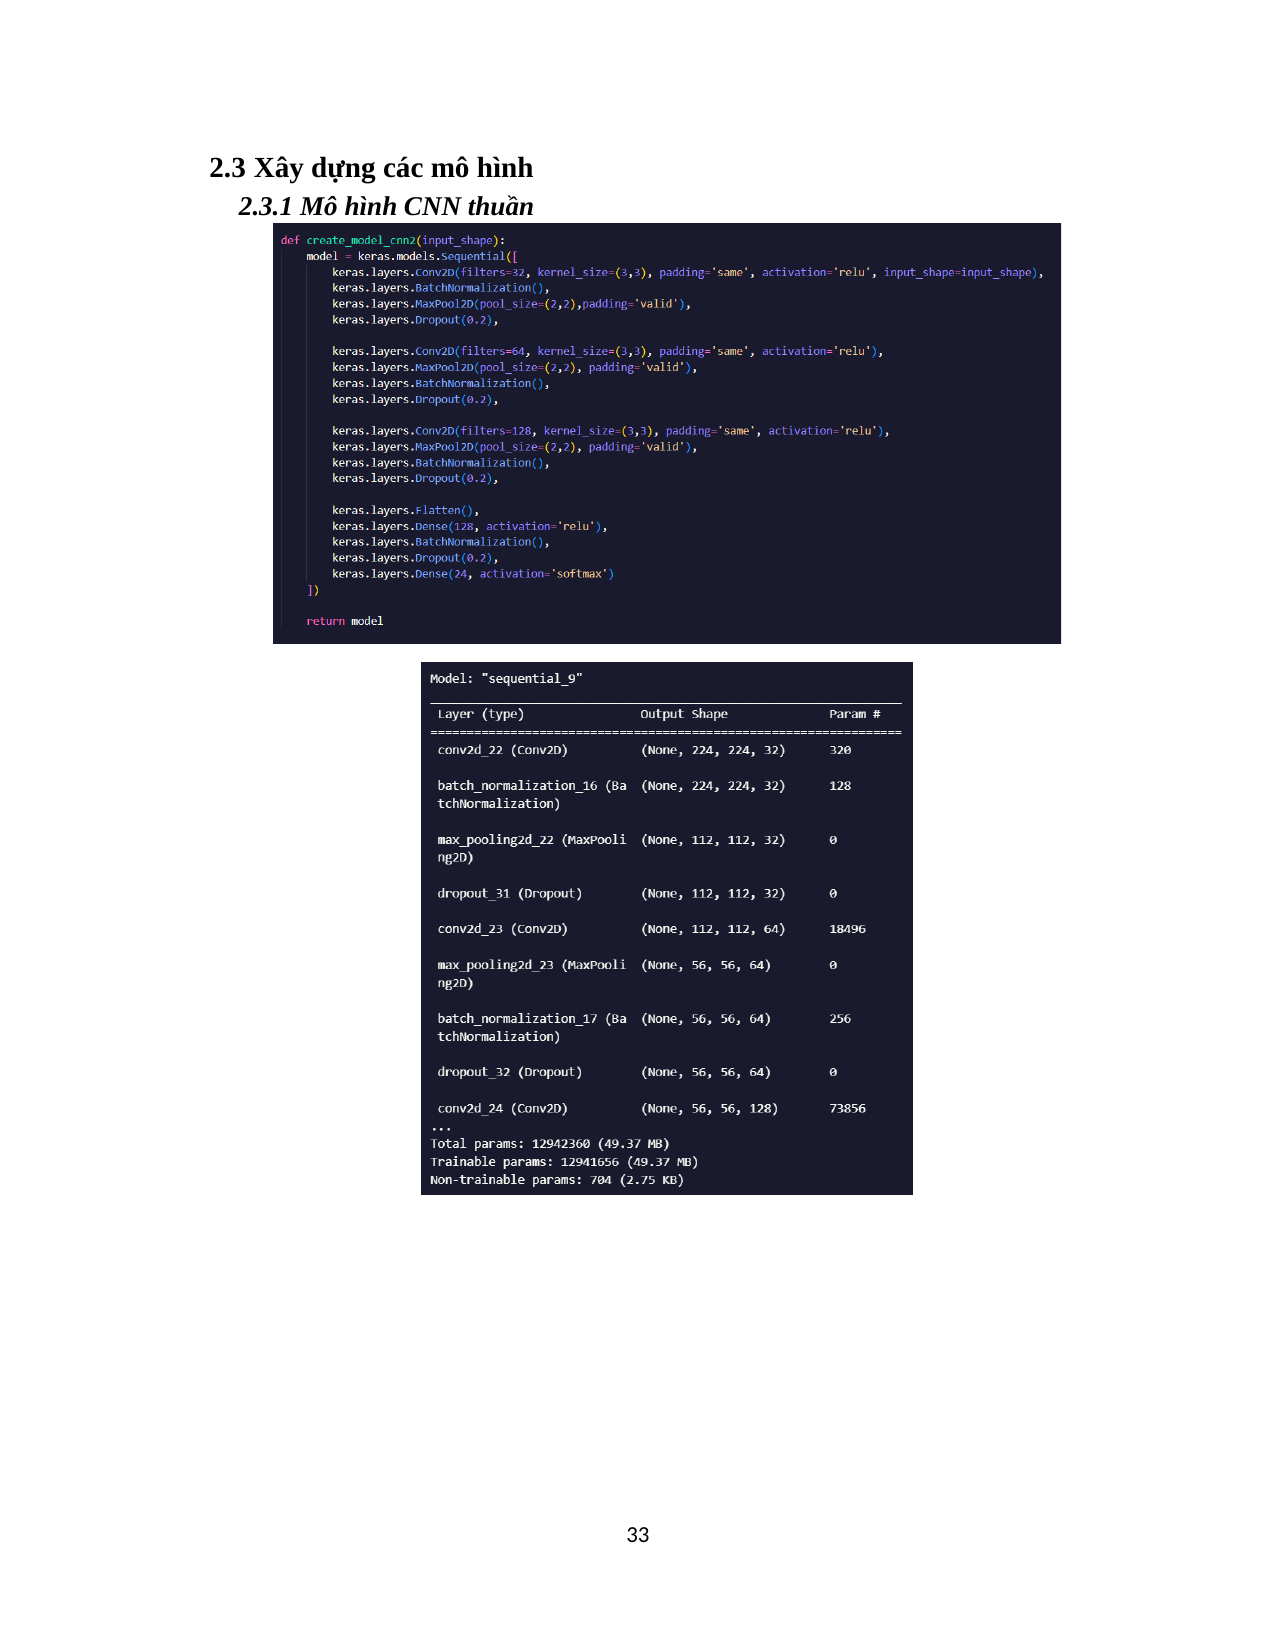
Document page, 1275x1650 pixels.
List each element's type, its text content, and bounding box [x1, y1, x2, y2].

picture [421, 662, 913, 1195]
picture [273, 223, 1062, 644]
subtitle Xây dựng các mô hình [209, 150, 1125, 183]
subtitle Mô hình CNN thuần [239, 190, 1125, 221]
